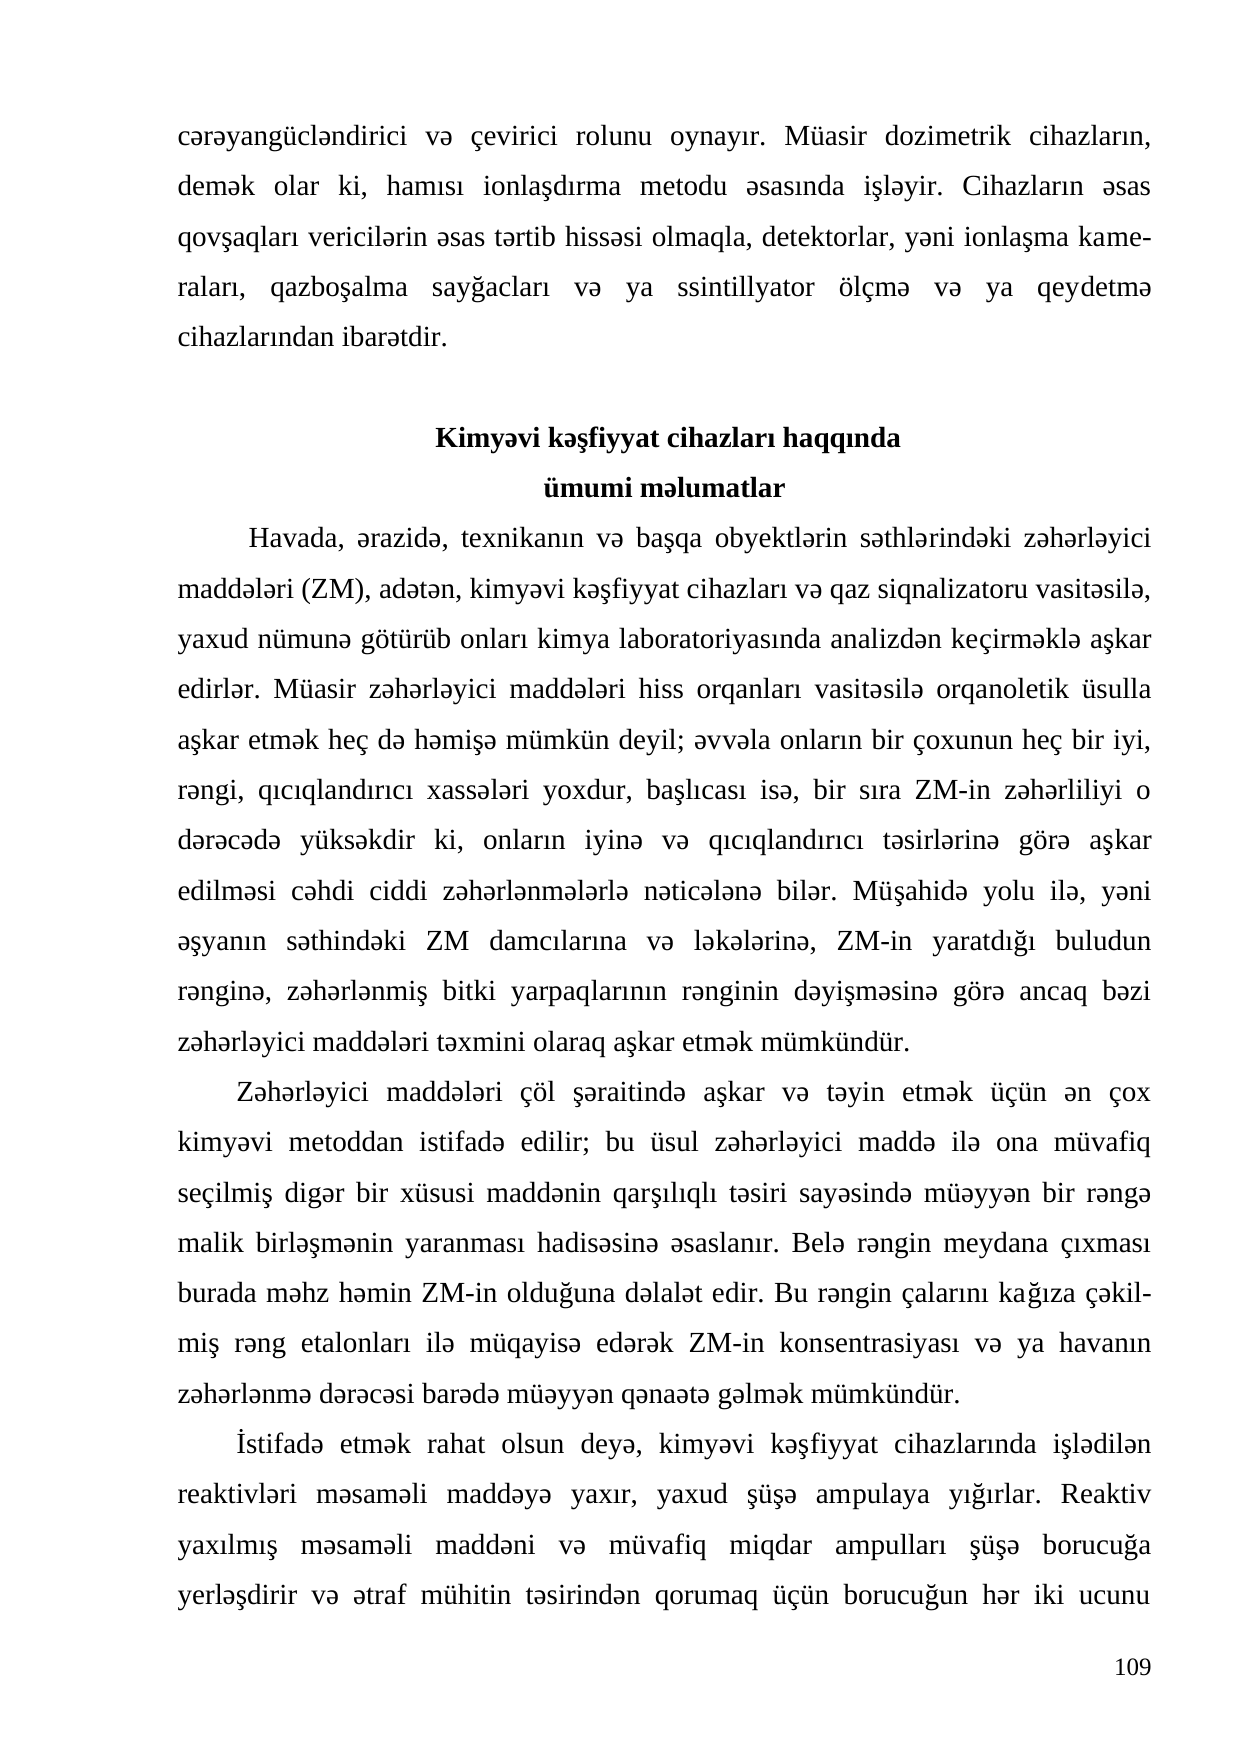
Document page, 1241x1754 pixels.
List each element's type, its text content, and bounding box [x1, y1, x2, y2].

text Zəhərləyici maddələri çöl şəraitində aşkar və təyin etmək üçün ən çox kimyəvi metoddan istifadə edilir; bu üsul zəhərləyici maddə ilə ona müvafiq seçilmiş digər bir xüsusi maddənin qarşılıqlı təsiri sayəsində müəyyən bir rəngə malik birləşmənin yaranması hadisəsinə əsaslanır. Belə rəngin meydana çıxması burada məhz həmin ZM-in olduğuna dəlalət edir. Bu rəngin çalarını kağıza çəkilmiş rəng etalonları ilə müqayisə edərək ZM-in konsentrasiyası və ya havanın zəhərlənmə dərəcəsi barədə müəyyən qənaətə gəlmək mümkündür. [177, 1074, 1152, 1409]
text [177, 1426, 1152, 1611]
text Kimyəvi kəşfiyyat cihazları haqqında [177, 420, 1152, 453]
text ümumi məlumatlar [177, 470, 1152, 504]
text Havada, ərazidə, texnikanın və başqa obyektlərin səthlərindəki zəhərləyici maddələri (ZM), adətən, kimyəvi kəşfiyyat cihazları və qaz siqnalizatoru vasitəsilə, yaxud nümunə götürüb onları kimya laboratoriyasında analizdən keçirməklə aşkar edirlər. Müasir zəhərləyici maddələri hiss orqanları vasitəsilə orqanoletik üsulla aşkar etmək heç də həmişə mümkün deyil; əvvəla onların bir çoxunun heç bir iyi, rəngi, qıcıqlandırıcı xassələri yoxdur, başlıcası isə, bir sıra ZM-in zəhərliliyi o dərəcədə yüksəkdir ki, onların iyinə və qıcıqlandırıcı təsirlərinə görə aşkar edilməsi cəhdi ciddi zəhərlənmələrlə nəticələnə bilər. Müşahidə yolu ilə, yəni əşyanın səthindəki ZM damcılarına və ləkələrinə, ZM-in yaratdığı buludun rənginə, zəhərlənmiş bitki yarpaqlarının rənginin dəyişməsinə görə ancaq bəzi zəhərləyici maddələri təxmini olaraq aşkar etmək mümkündür. [177, 521, 1152, 1057]
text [177, 118, 1152, 353]
